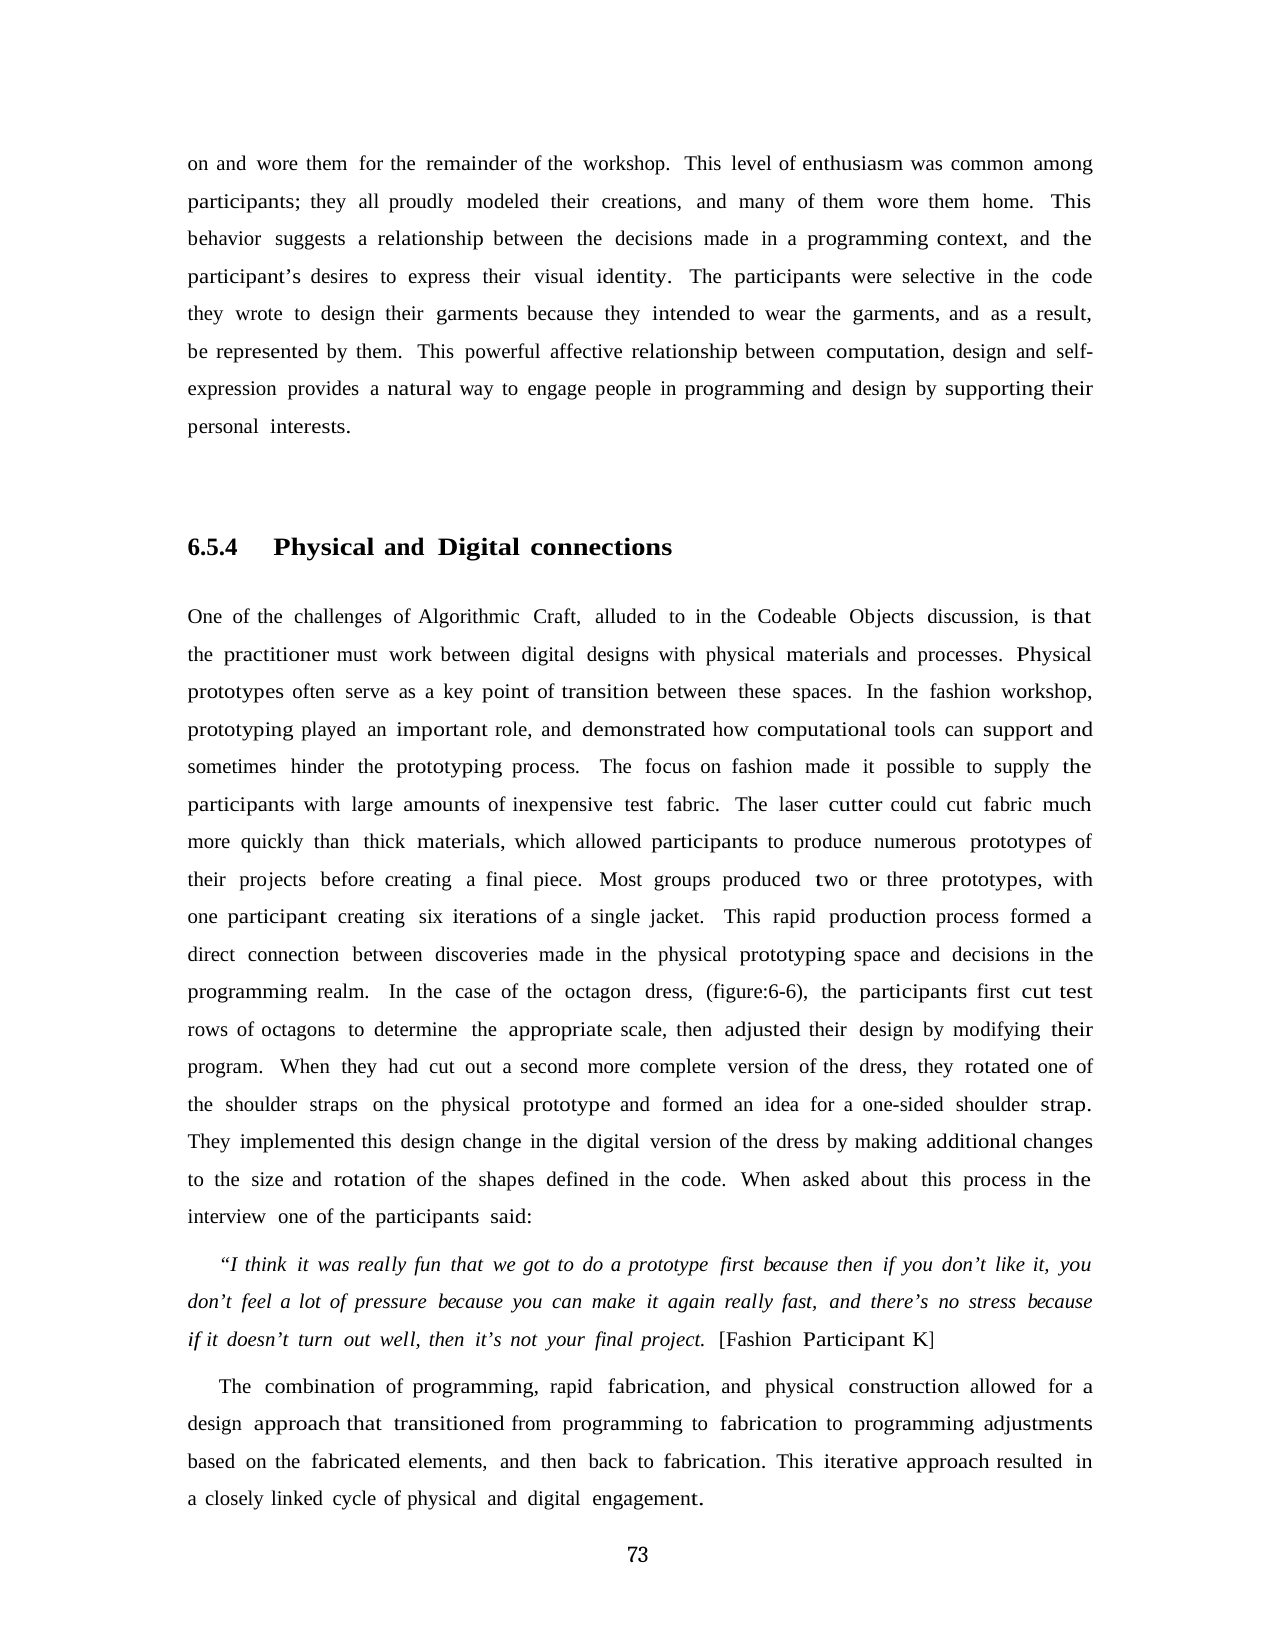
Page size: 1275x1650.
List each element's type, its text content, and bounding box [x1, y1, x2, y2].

text The combination of programming, rapid fabrication, and physical construction allowed for a design approach that transitioned from programming to fabrication to programming adjustments based on the fabricated elements, and then back to fabrication. This iterative approach resulted in a closely linked cycle of physical and digital engagement. [187, 1374, 1093, 1510]
text 6.5.4 Physical and Digital connections [187, 532, 678, 561]
text One of the challenges of Algorithmic Craft, alluded to in the Codeable Objects discussion, is that the practitioner must work between digital designs with physical materials and processes. Physical prototypes often serve as a key point of transition between these spaces. In the fashion workshop, prototyping played an important role, and demonstrated how computational tools can support and sometimes hinder the prototyping process. The focus on fashion made it possible to supply the participants with large amounts of inexpensive test fabric. The laser cutter could cut fabric much more quickly than thick materials, which allowed participants to produce numerous prototypes of their projects before creating a final piece. Most groups produced two or three prototypes, with one participant creating six iterations of a single jacket. This rapid production process formed a direct connection between discoveries made in the physical prototyping space and decisions in the programming realm. In the case of the octagon dress, (figure:6-6), the participants first cut test rows of octagons to determine the appropriate scale, then adjusted their design by modifying their program. When they had cut out a second more complete version of the dress, they rotated one of the shoulder straps on the physical prototype and formed an idea for a one-sided shoulder strap. They implemented this design change in the digital version of the dress by making additional changes to the size and rotation of the shapes defined in the code. When asked about this process in the interview one of the participants said: [187, 604, 1093, 1228]
text “I think it was really fun that we got to do a prototype first because then if you don’t like it, you don’t feel a lot of pressure because you can make it again really fast, and there’s no stress because if it doesn’t turn out well, then it’s not your final project. [Fashion Participant K] [187, 1251, 1093, 1351]
text on and wore them for the remainder of the workshop. This level of enthusiasm was common among participants; they all proudly modeled their creations, and many of them wore them home. This behavior suggests a relationship between the decisions made in a programming context, and the participant’s desires to express their visual identity. The participants were selective in the code they wrote to design their garments because they intended to wear the garments, and as a result, be represented by them. This powerful affective relationship between computation, design and self- expression provides a natural way to engage people in programming and design by supporting their personal interests. [187, 151, 1093, 438]
